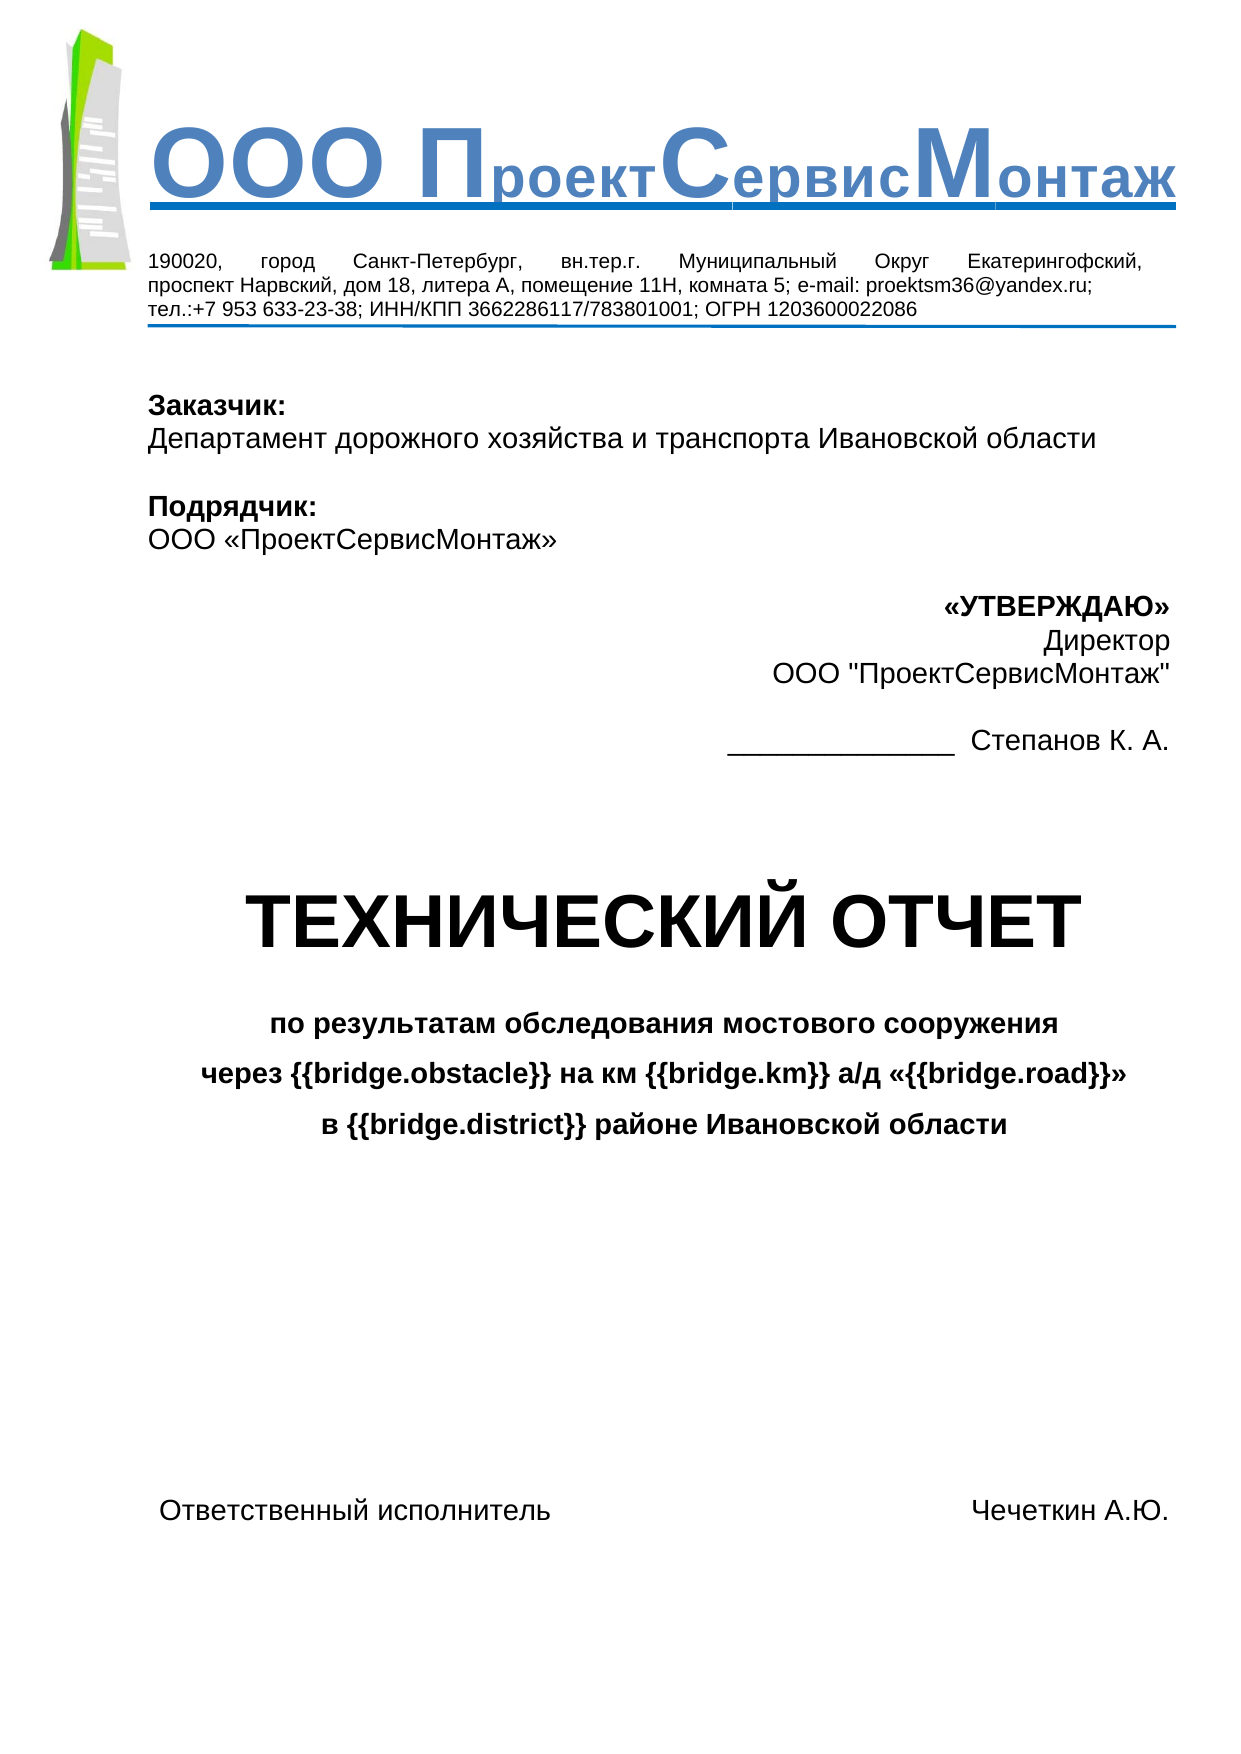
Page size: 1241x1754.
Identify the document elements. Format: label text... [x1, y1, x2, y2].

picture [43, 28, 136, 271]
text 190020, город Санкт-Петербург, вн.тер.г. Муниципальный Округ Екатерингофский, проспект Нарвский, дом 18, литера А, помещение 11Н, комната 5; e-mail: proektsm36@yandex.ru; [148, 249, 1181, 297]
table_header Ответственный исполнитель [148, 1493, 647, 1559]
table_header Чечеткин А.Ю. [647, 1493, 1181, 1559]
text в {{bridge.district}} районе Ивановской области [148, 1107, 1181, 1140]
text ТЕХНИЧЕСКИЙ ОТЧЕТ [148, 877, 1181, 963]
text ООО ПроектСервисМонтаж [150, 107, 1181, 220]
text Подрядчик: [148, 489, 1181, 522]
text через {{bridge.obstacle}} на км {{bridge.km}} а/д «{{bridge.road}}» [148, 1056, 1181, 1090]
text Заказчик: [148, 388, 1181, 422]
text ООО «ПроектСервисМонтаж» [148, 522, 1181, 556]
text тел.:+7 953 633-23-38; ИНН/КПП 3662286117/783801001; ОГРН 1203600022086 [148, 297, 1181, 321]
text Департамент дорожного хозяйства и транспорта Ивановской области [148, 422, 1181, 455]
table_header «УТВЕРЖДАЮ» Директор ООО "ПроектСервисМонтаж" ______________ Степанов К. А. [148, 589, 1181, 791]
text по результатам обследования мостового сооружения [148, 1006, 1181, 1040]
